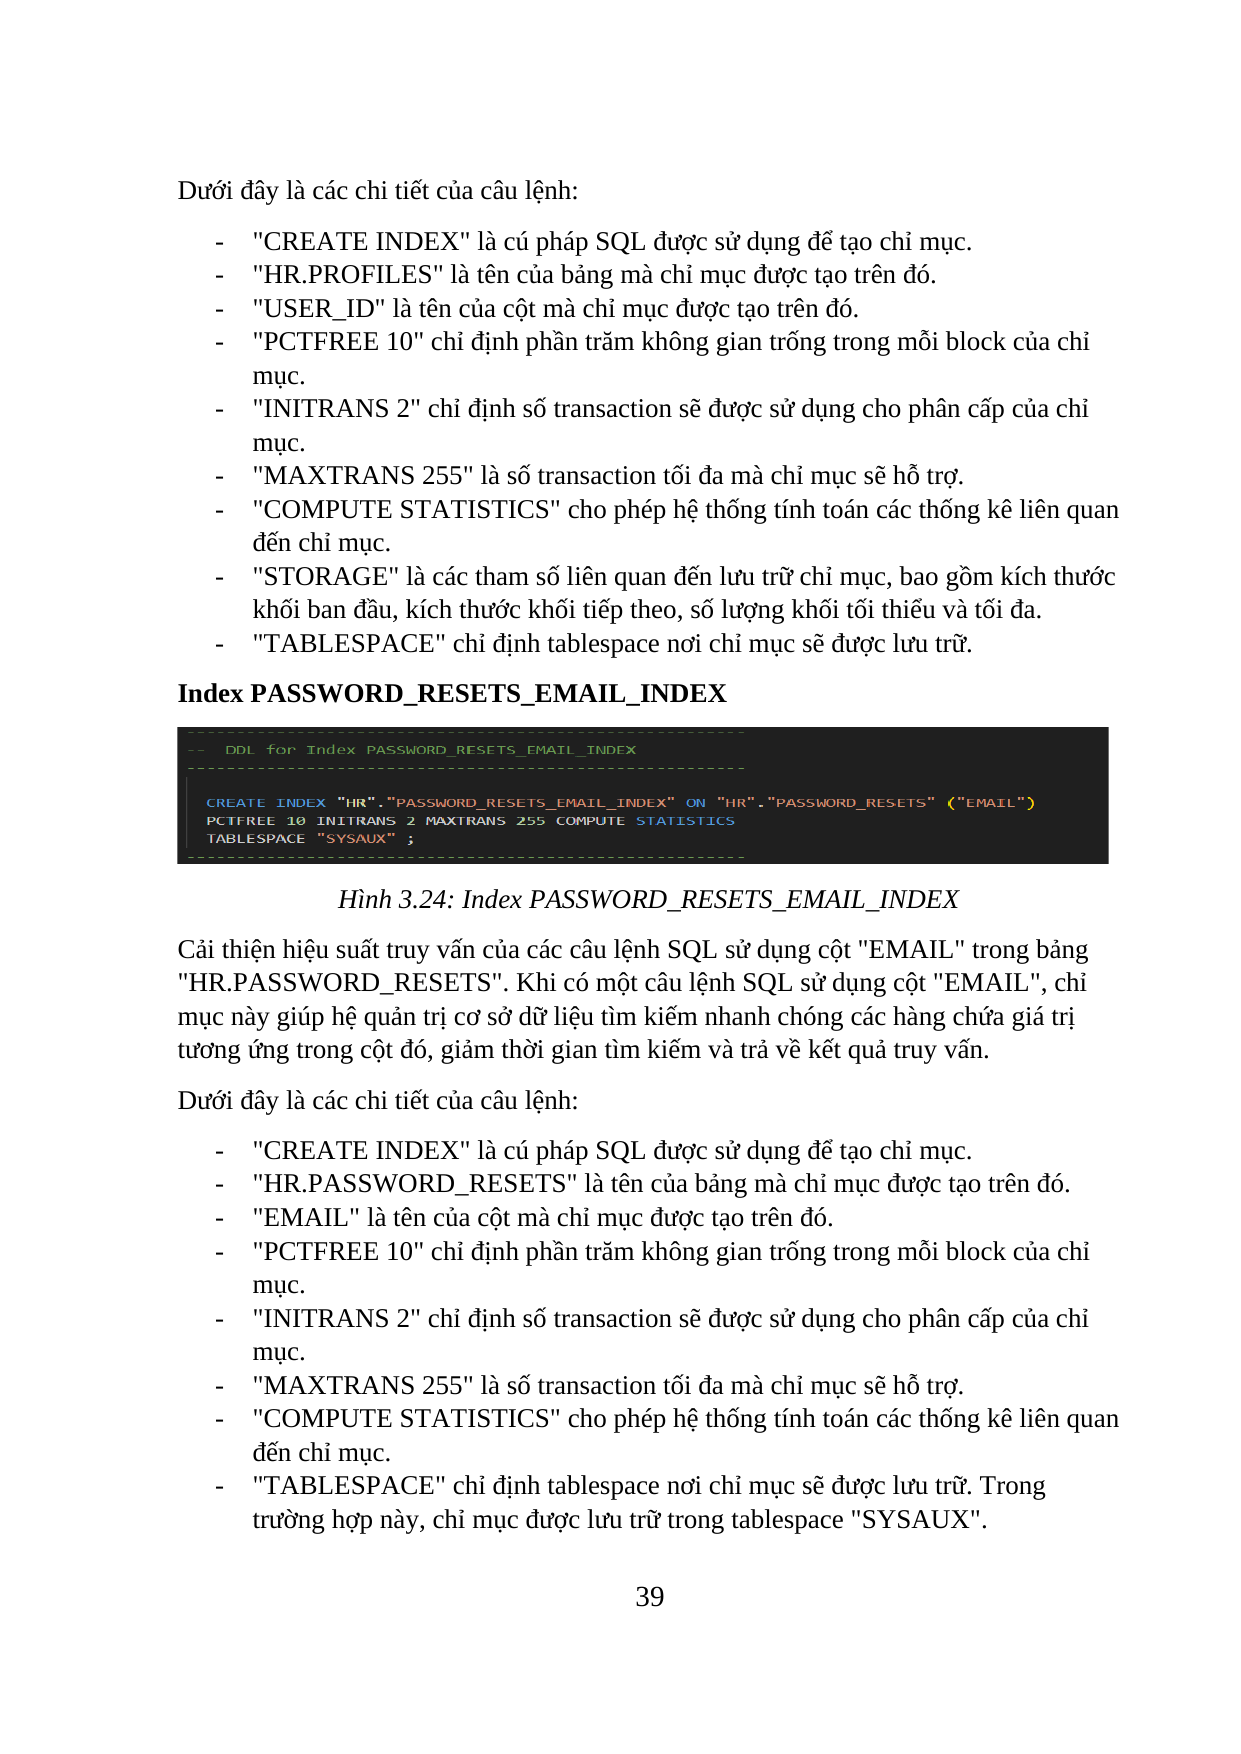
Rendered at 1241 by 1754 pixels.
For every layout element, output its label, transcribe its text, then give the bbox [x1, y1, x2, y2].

list "MAXTRANS 255" là số transaction tối đa mà chỉ mục sẽ hỗ trợ. [215, 1369, 1122, 1400]
text Dưới đây là các chi tiết của câu lệnh: [177, 1084, 1122, 1115]
list "INITRANS 2" chỉ định số transaction sẽ được sử dụng cho phân cấp của chỉ mục. [215, 1302, 1122, 1366]
picture [580, 1581, 727, 1708]
picture [177, 727, 1109, 864]
list "HR.PASSWORD_RESETS" là tên của bảng mà chỉ mục được tạo trên đó. [215, 1167, 1122, 1199]
list "COMPUTE STATISTICS" cho phép hệ thống tính toán các thống kê liên quan đến chỉ mục. [215, 1402, 1122, 1467]
list "CREATE INDEX" là cú pháp SQL được sử dụng để tạo chỉ mục. [215, 224, 1122, 256]
text Hình 3.24: Index PASSWORD_RESETS_EMAIL_INDEX [177, 883, 1122, 914]
list "HR.PROFILES" là tên của bảng mà chỉ mục được tạo trên đó. [215, 258, 1122, 289]
text Dưới đây là các chi tiết của câu lệnh: [177, 174, 1122, 206]
list "USER_ID" là tên của cột mà chỉ mục được tạo trên đó. [215, 292, 1122, 323]
list "EMAIL" là tên của cột mà chỉ mục được tạo trên đó. [215, 1201, 1122, 1232]
list "TABLESPACE" chỉ định tablespace nơi chỉ mục sẽ được lưu trữ. Trong trường hợp này, chỉ mục được lưu trữ trong tablespace "SYSAUX". [215, 1469, 1122, 1534]
list "TABLESPACE" chỉ định tablespace nơi chỉ mục sẽ được lưu trữ. [215, 627, 1122, 658]
list "PCTFREE 10" chỉ định phần trăm không gian trống trong mỗi block của chỉ mục. [215, 325, 1122, 390]
list "MAXTRANS 255" là số transaction tối đa mà chỉ mục sẽ hỗ trợ. [215, 459, 1122, 491]
list "CREATE INDEX" là cú pháp SQL được sử dụng để tạo chỉ mục. [215, 1134, 1122, 1165]
list "INITRANS 2" chỉ định số transaction sẽ được sử dụng cho phân cấp của chỉ mục. [215, 392, 1122, 457]
text Cải thiện hiệu suất truy vấn của các câu lệnh SQL sử dụng cột "EMAIL" trong bảng "HR.PASSWORD_RESETS". Khi có một câu lệnh SQL sử dụng cột "EMAIL", chỉ mục này giúp hệ quản trị cơ sở dữ liệu tìm kiếm nhanh chóng các hàng chứa giá trị tương ứng trong cột đó, giảm thời gian tìm kiếm và trả về kết quả truy vấn. [177, 933, 1122, 1065]
list "PCTFREE 10" chỉ định phần trăm không gian trống trong mỗi block của chỉ mục. [215, 1234, 1122, 1299]
text Index PASSWORD_RESETS_EMAIL_INDEX [177, 677, 1122, 708]
list "STORAGE" là các tham số liên quan đến lưu trữ chỉ mục, bao gồm kích thước khối ban đầu, kích thước khối tiếp theo, số lượng khối tối thiểu và tối đa. [215, 560, 1122, 625]
list "COMPUTE STATISTICS" cho phép hệ thống tính toán các thống kê liên quan đến chỉ mục. [215, 493, 1122, 558]
